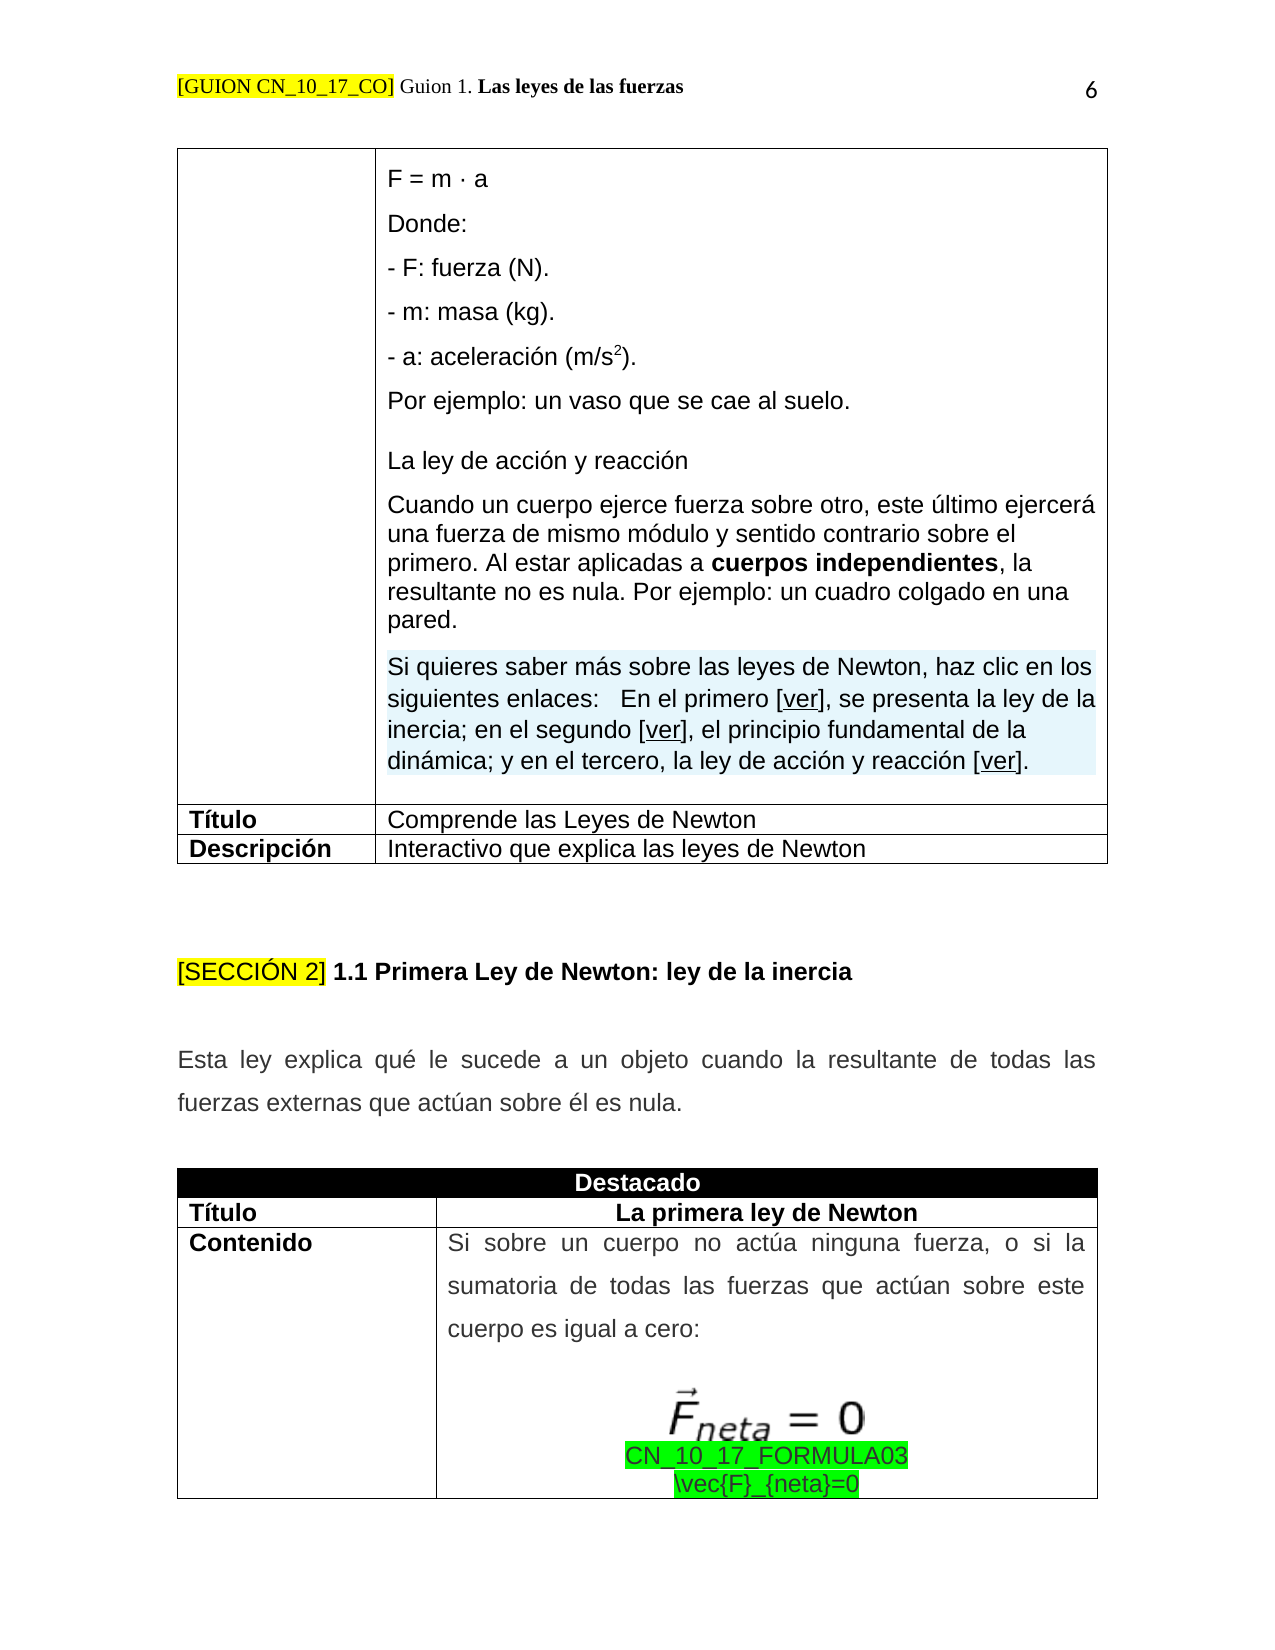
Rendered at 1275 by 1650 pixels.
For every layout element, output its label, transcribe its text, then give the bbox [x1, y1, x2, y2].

table_header Destacado [178, 1169, 1097, 1197]
text [SECCIÓN 2] 1.1 Primera Ley de Newton: ley de la inercia [177, 957, 1098, 986]
table_cell Descripción [178, 835, 375, 863]
table_cell Interactivo que explica las leyes de Newton [376, 835, 1107, 863]
table_cell Comprende las Leyes de Newton [376, 805, 1107, 833]
table_cell La primera ley de Newton [437, 1198, 1097, 1227]
table_cell Título [178, 1198, 436, 1227]
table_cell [178, 149, 375, 804]
table_cell Título [178, 805, 375, 833]
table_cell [376, 149, 1107, 804]
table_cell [437, 1228, 1097, 1498]
table_cell Contenido [178, 1228, 436, 1498]
picture [668, 1386, 865, 1441]
text Esta ley explica qué le sucede a un objeto cuando la resultante de todas las fuerzas externas que actúan sobre él es nula. [177, 1045, 1098, 1117]
